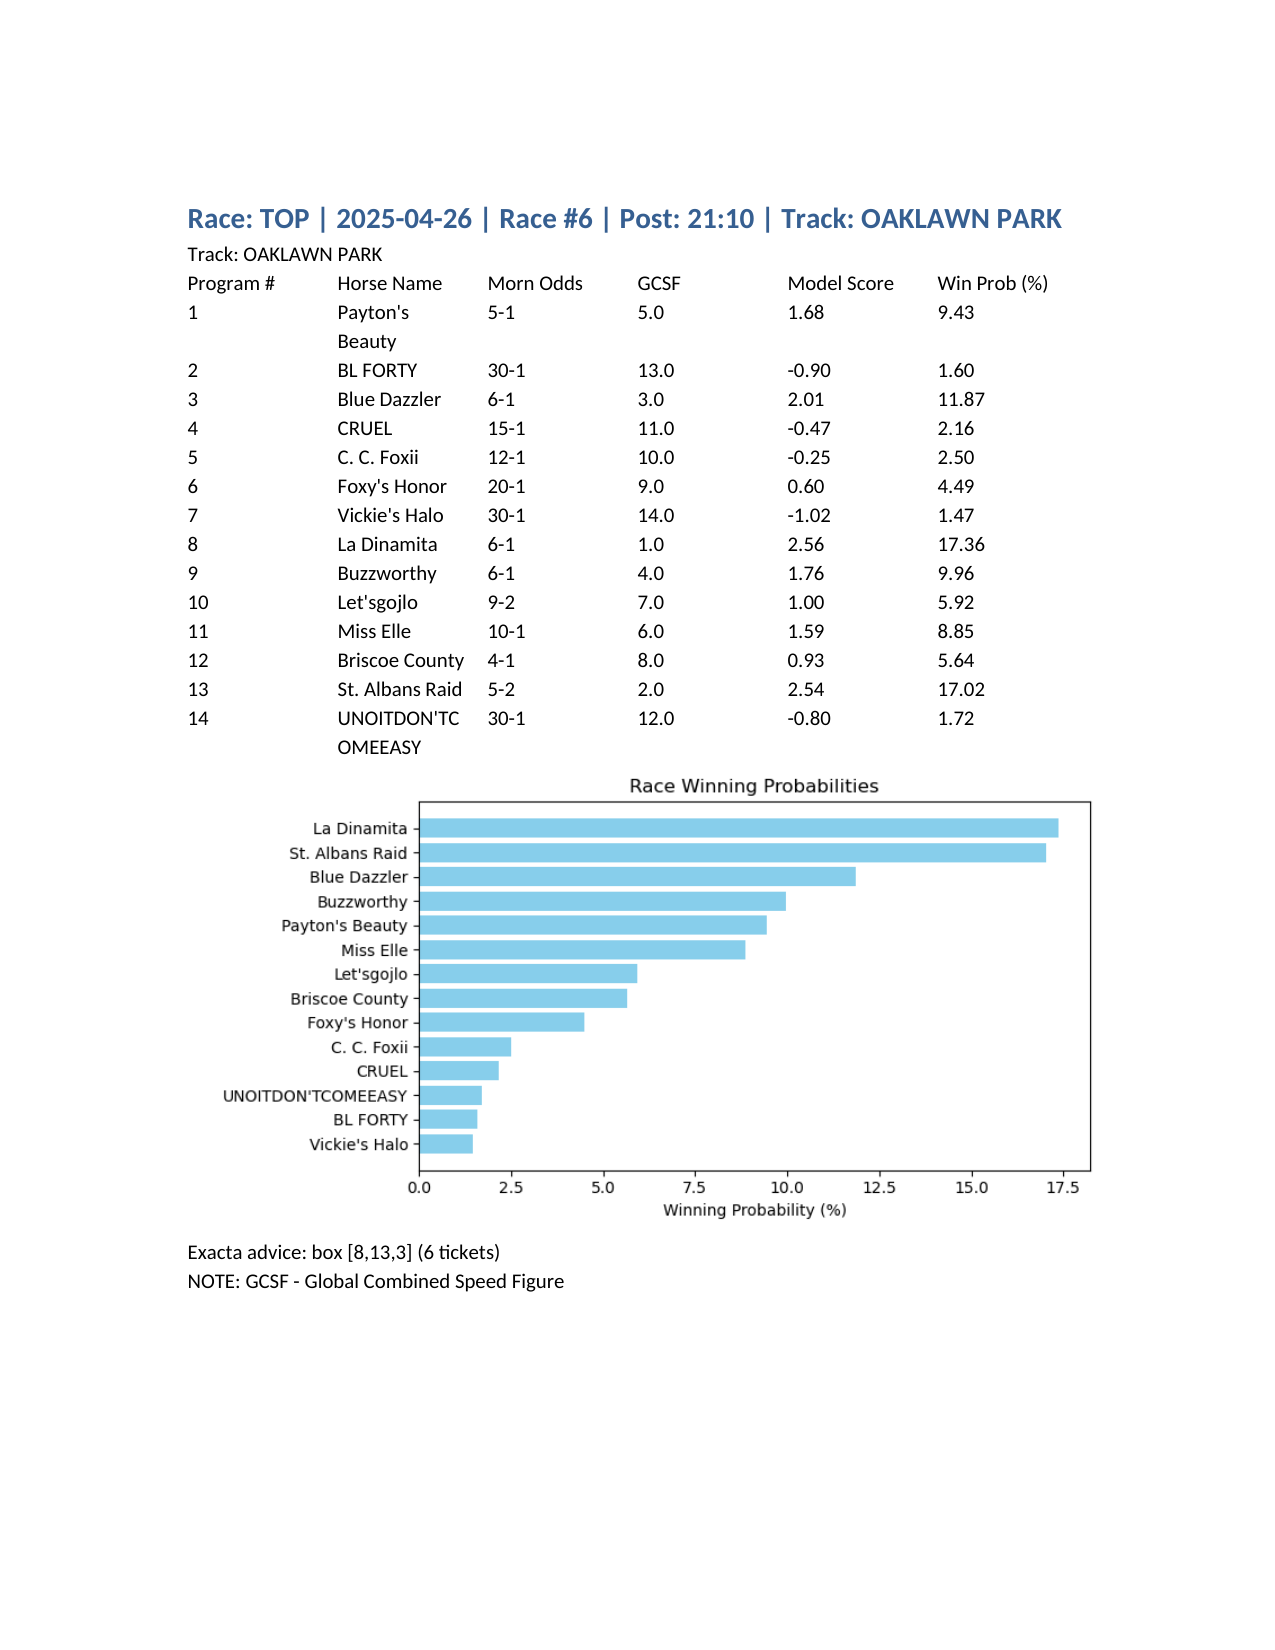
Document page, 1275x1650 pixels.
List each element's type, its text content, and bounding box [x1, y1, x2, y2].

text Track: OAKLAWN PARK [187, 241, 1087, 266]
text Exacta advice: box [8,13,3] (6 tickets) [187, 1239, 1087, 1264]
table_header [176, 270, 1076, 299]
subtitle Race: TOP | 2025-04-26 | Race #6 | Post: 21:10 | Track: OAKLAWN PARK [187, 200, 1087, 236]
text NOTE: GCSF - Global Combined Speed Figure [187, 1268, 1087, 1294]
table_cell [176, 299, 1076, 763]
picture [206, 762, 1107, 1236]
